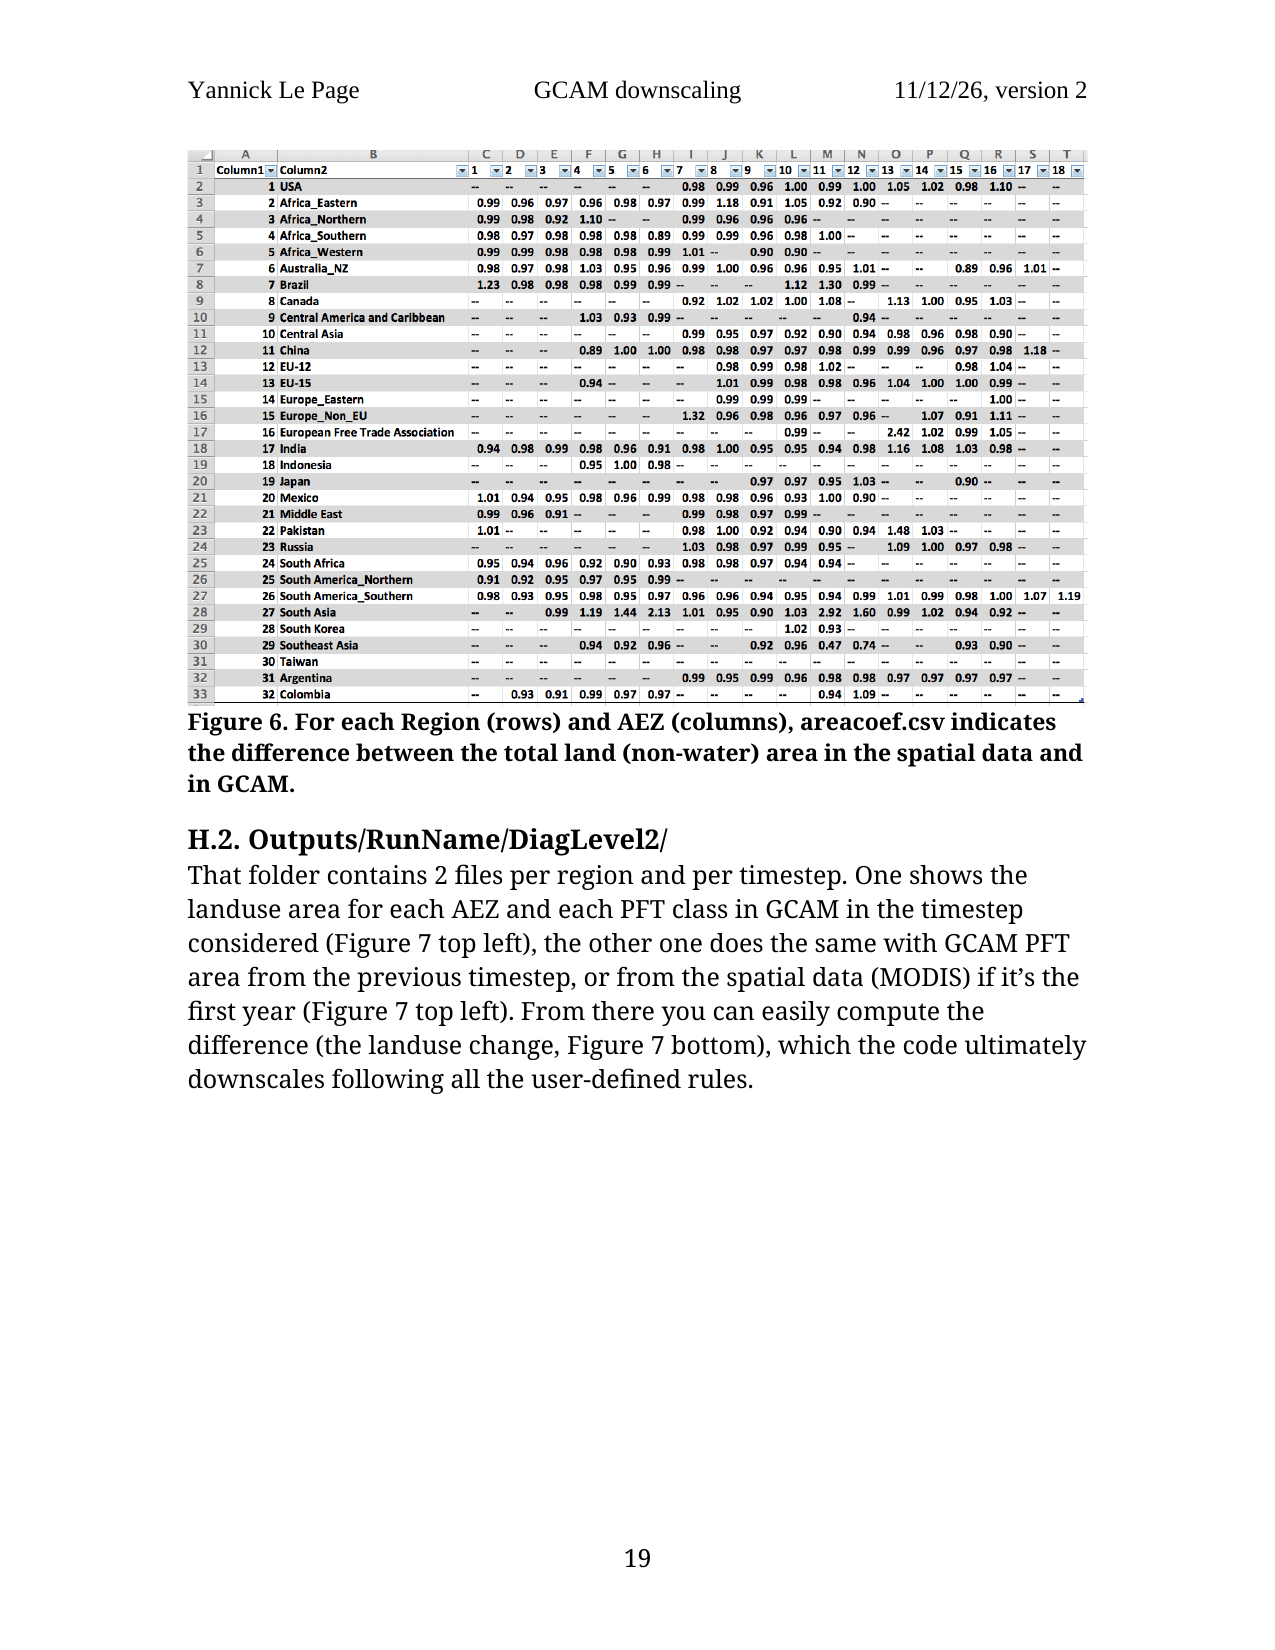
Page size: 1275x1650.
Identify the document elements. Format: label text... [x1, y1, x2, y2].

picture [187, 150, 1088, 706]
text Figure 6. For each Region (rows) and AEZ (columns), areacoef.csv indicates the difference between the total land (non-water) area in the spatial data and in GCAM. [187, 706, 1087, 800]
subtitle Outputs/RunName/DiagLevel2/ [187, 821, 1087, 857]
text That folder contains 2 files per region and per timestep. One shows the landuse area for each AEZ and each PFT class in GCAM in the timestep considered (Figure 7 top left), the other one does the same with GCAM PFT area from the previous timestep, or from the spatial data (MODIS) if it’s the first year (Figure 7 top left). From there you can easily compute the difference (the landuse change, Figure 7 bottom), which the code ultimately downscales following all the user-defined rules. [187, 857, 1087, 1096]
